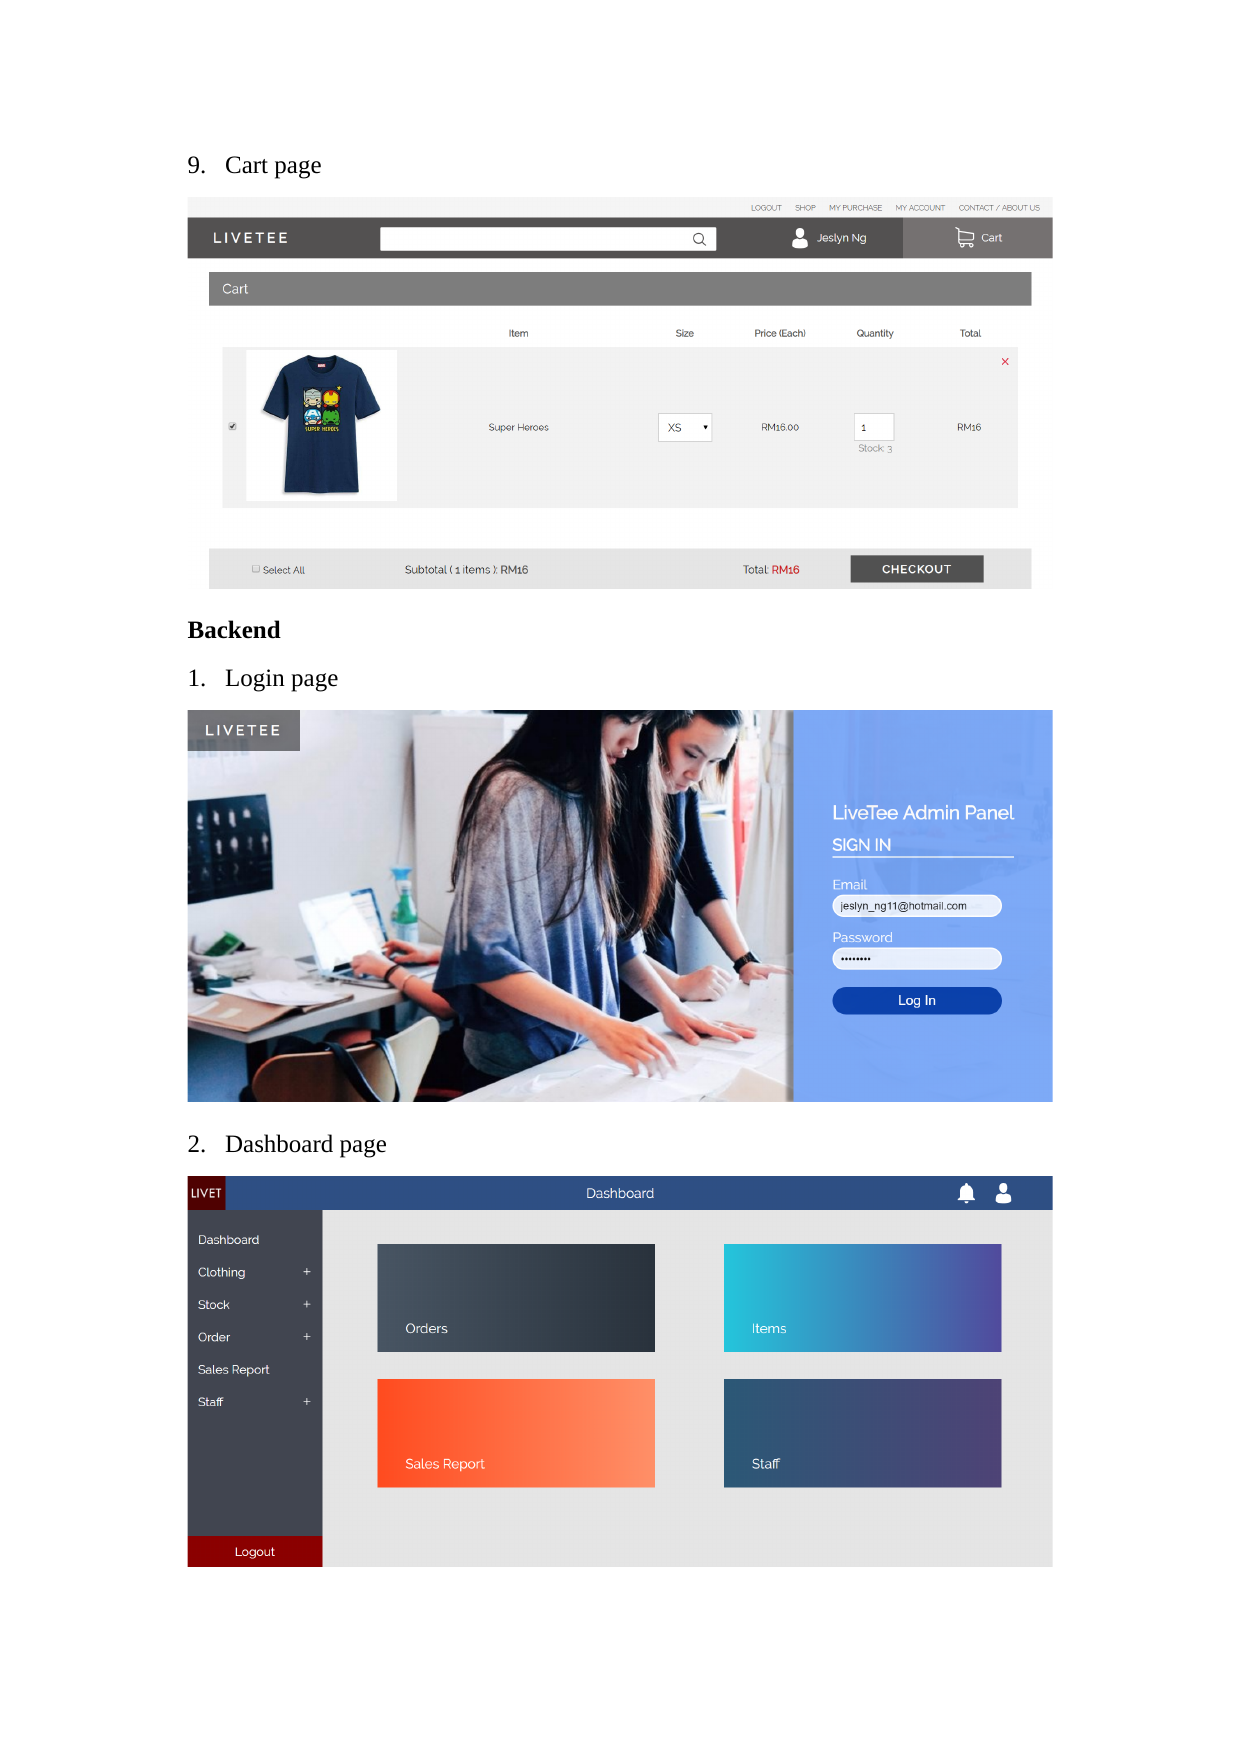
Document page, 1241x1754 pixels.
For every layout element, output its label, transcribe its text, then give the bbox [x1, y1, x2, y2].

list Dashboard page [187, 1129, 1053, 1157]
picture [187, 197, 1053, 589]
list Cart page [187, 150, 1053, 179]
picture [187, 710, 1053, 1102]
picture [187, 1176, 1053, 1567]
text Backend [187, 615, 1053, 644]
list Login page [187, 663, 1053, 692]
